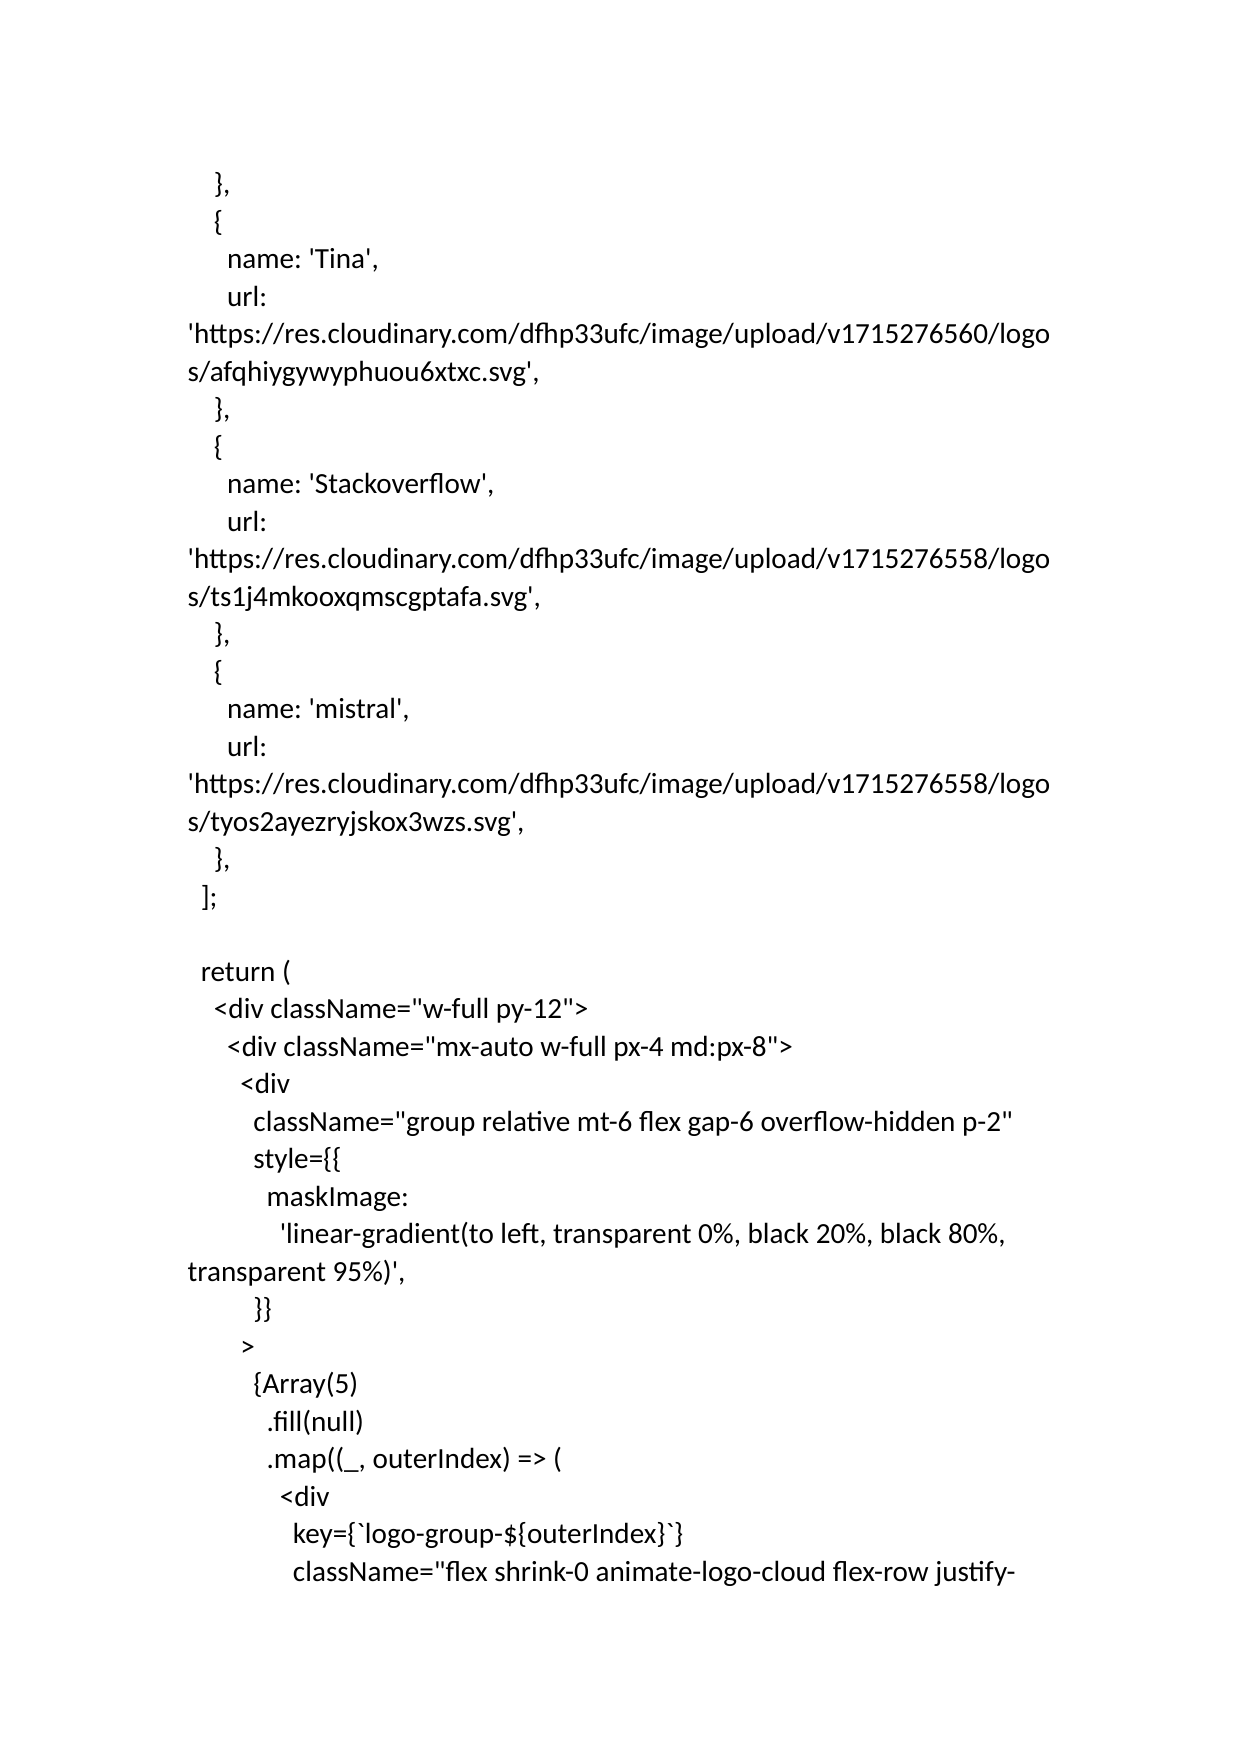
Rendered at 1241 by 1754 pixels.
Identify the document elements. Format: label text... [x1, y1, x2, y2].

text url: 'https://res.cloudinary.com/dfhp33ufc/image/upload/v1715276560/logos/afqhiygywyphuou6xtxc.svg', [187, 277, 1053, 389]
text }} [187, 1289, 1053, 1327]
text <div [187, 1064, 1053, 1102]
text url: 'https://res.cloudinary.com/dfhp33ufc/image/upload/v1715276558/logos/tyos2ayezryjskox3wzs.svg', [187, 727, 1053, 839]
text name: 'Tina', [187, 239, 1053, 277]
text return ( [187, 952, 1053, 989]
text key={`logo-group-${outerIndex}`} [187, 1514, 1053, 1552]
text }, [187, 839, 1053, 877]
text url: 'https://res.cloudinary.com/dfhp33ufc/image/upload/v1715276558/logos/ts1j4mkooxqmscgptafa.svg', [187, 502, 1053, 614]
text <div className="w-full py-12"> [187, 989, 1053, 1027]
text {Array(5) [187, 1364, 1053, 1402]
text > [187, 1327, 1053, 1364]
text }, [187, 614, 1053, 652]
text maskImage: [187, 1177, 1053, 1214]
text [187, 1552, 1053, 1589]
text <div className="mx-auto w-full px-4 md:px-8"> [187, 1027, 1053, 1064]
text name: 'mistral', [187, 689, 1053, 727]
text }, [187, 389, 1053, 427]
text 'linear-gradient(to left, transparent 0%, black 20%, black 80%, transparent 95%)', [187, 1214, 1053, 1289]
text }, [187, 164, 1053, 202]
text style={{ [187, 1139, 1053, 1177]
text { [187, 652, 1053, 689]
text name: 'Stackoverflow', [187, 464, 1053, 502]
text { [187, 202, 1053, 239]
text .map((_, outerIndex) => ( [187, 1439, 1053, 1477]
text <div [187, 1477, 1053, 1514]
text ]; [187, 877, 1053, 914]
text className="group relative mt-6 flex gap-6 overflow-hidden p-2" [187, 1102, 1053, 1139]
text .fill(null) [187, 1402, 1053, 1439]
text { [187, 427, 1053, 464]
